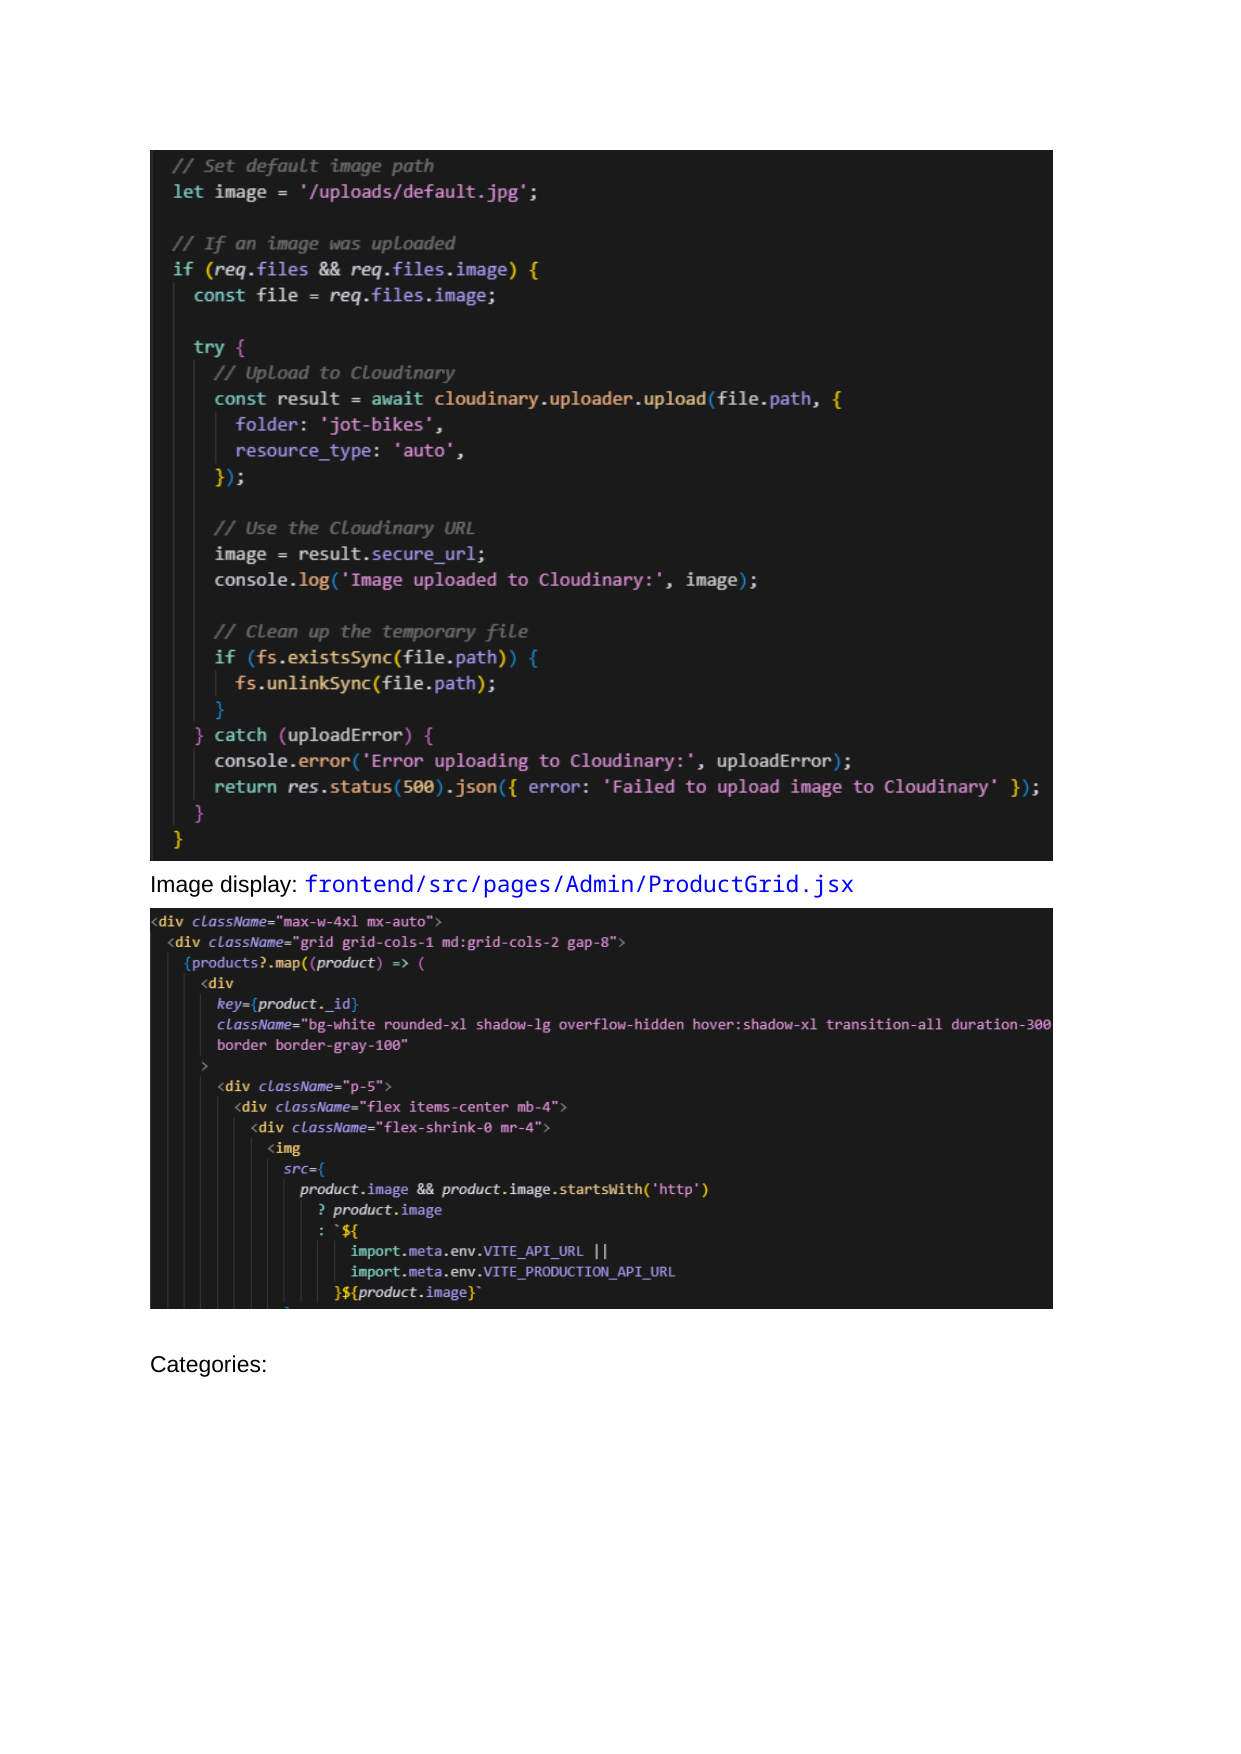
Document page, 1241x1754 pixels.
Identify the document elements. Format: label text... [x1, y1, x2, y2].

picture [150, 908, 1053, 1309]
text Categories: [150, 1351, 1090, 1378]
text Image display: frontend/src/pages/Admin/ProductGrid.jsx [150, 868, 1090, 899]
picture [150, 150, 1053, 861]
